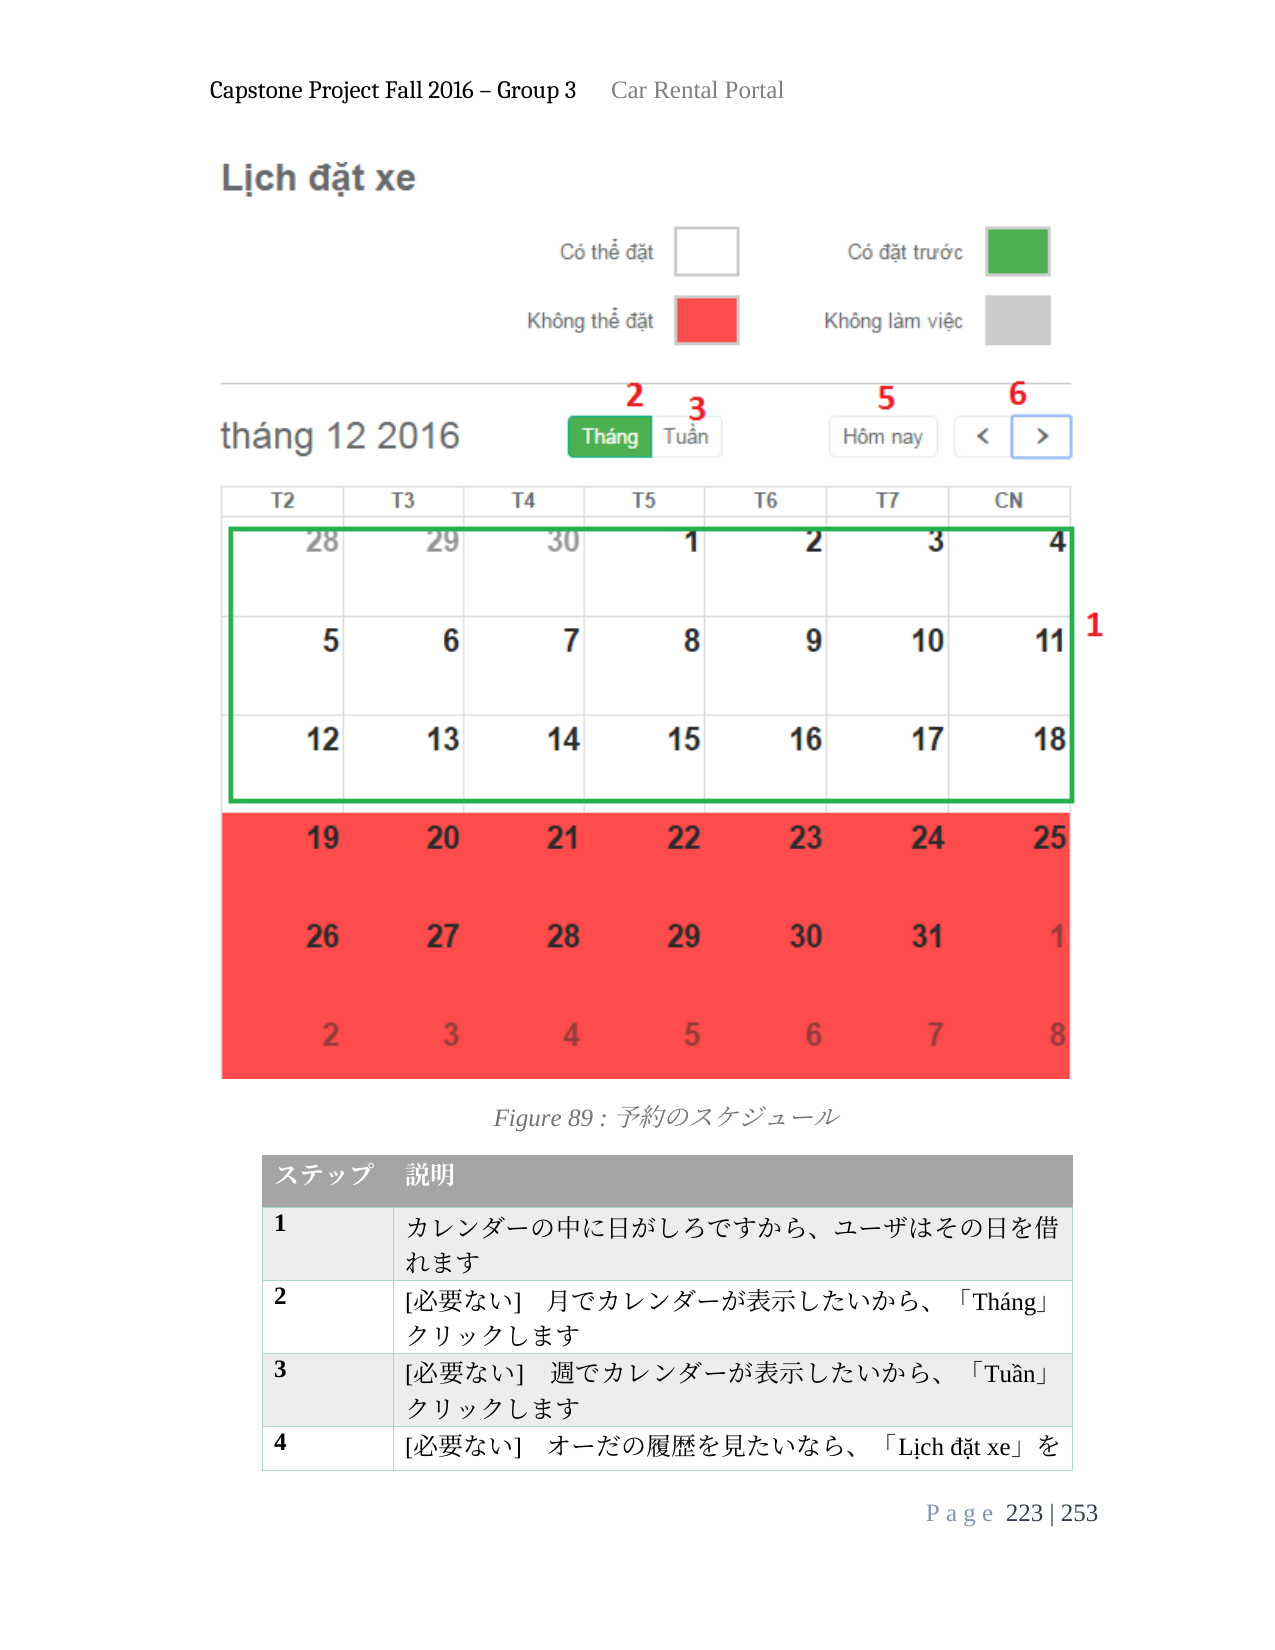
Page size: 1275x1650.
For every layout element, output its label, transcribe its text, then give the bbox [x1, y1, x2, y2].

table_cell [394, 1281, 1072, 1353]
text Figure 89 : 予約のスケジュール [210, 1098, 1125, 1134]
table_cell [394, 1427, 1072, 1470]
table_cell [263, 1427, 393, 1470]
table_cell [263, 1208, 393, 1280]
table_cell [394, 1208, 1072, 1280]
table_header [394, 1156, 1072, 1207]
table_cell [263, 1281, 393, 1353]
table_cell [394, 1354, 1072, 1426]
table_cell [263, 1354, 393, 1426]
picture [210, 162, 1109, 1079]
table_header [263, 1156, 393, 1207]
